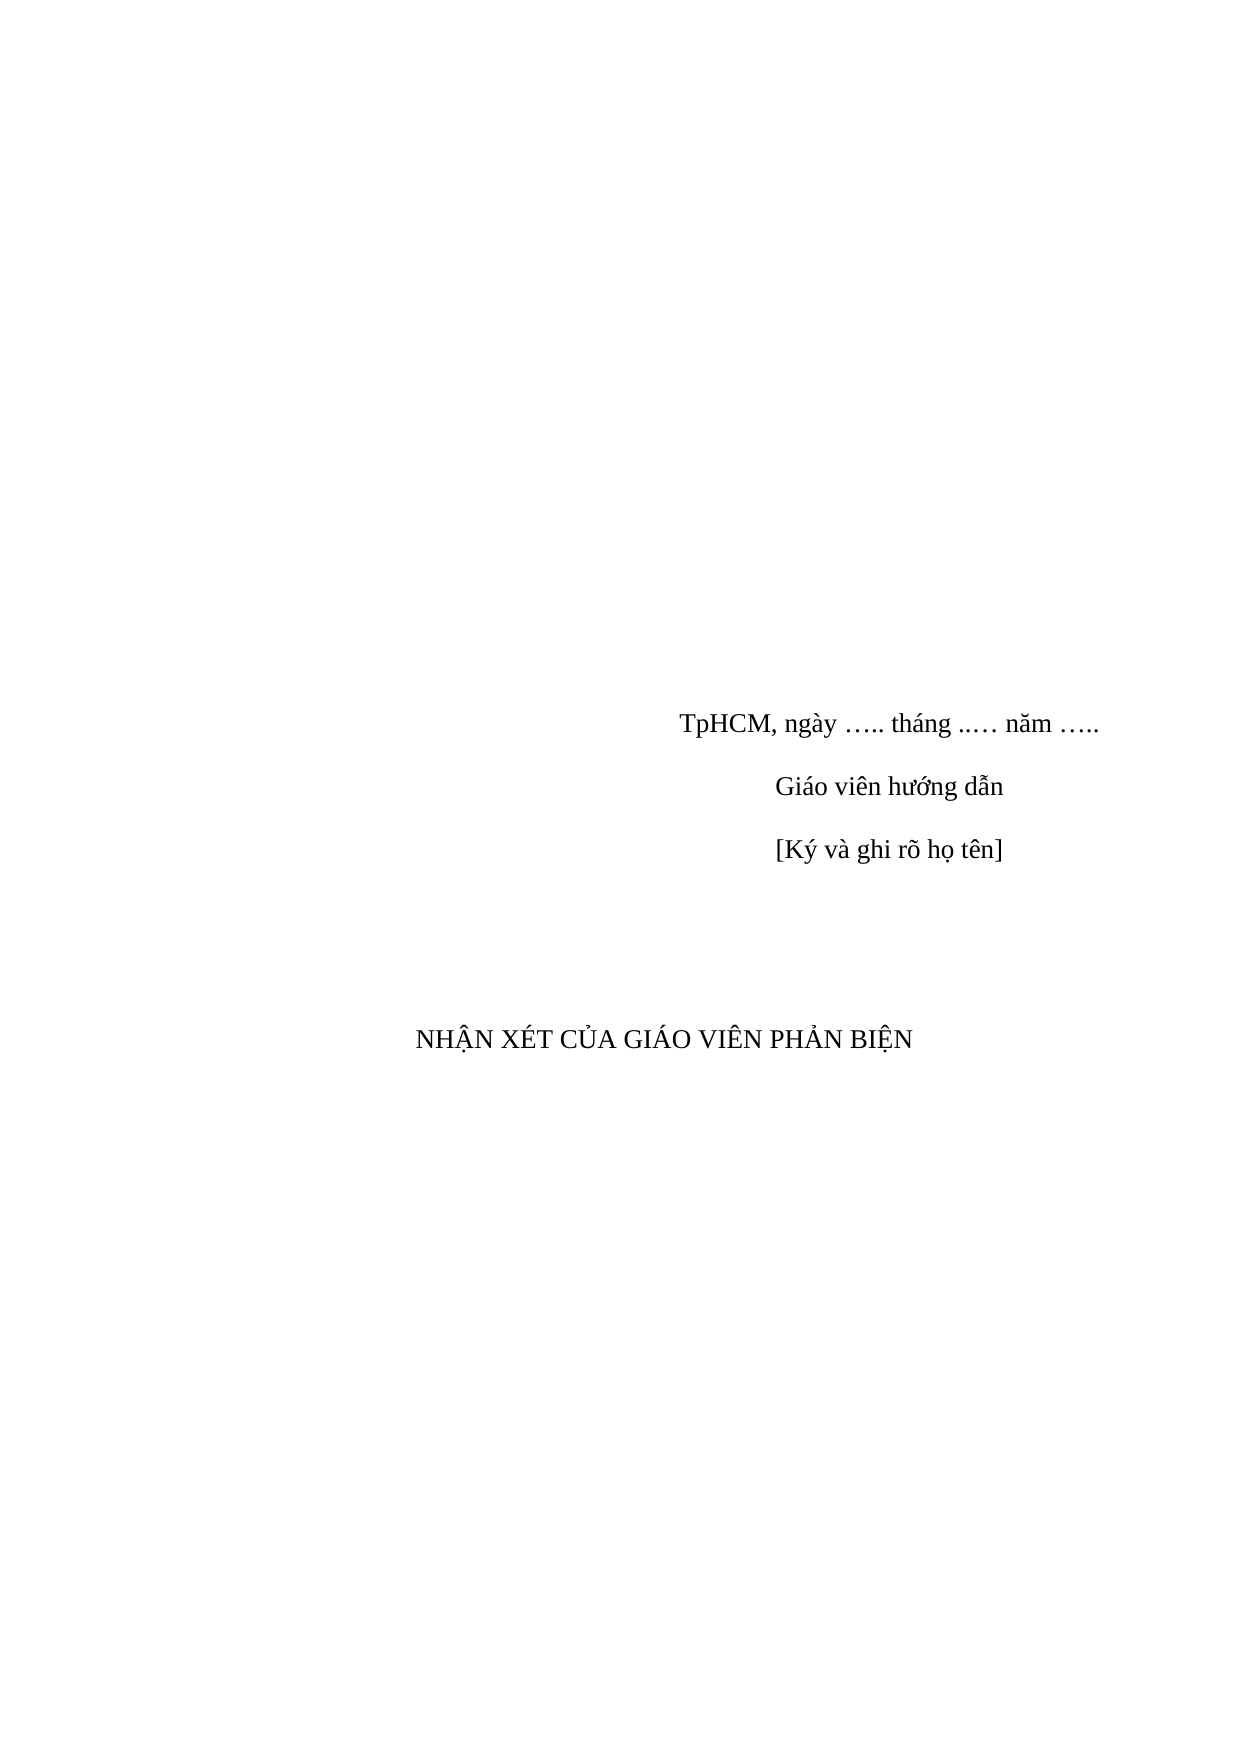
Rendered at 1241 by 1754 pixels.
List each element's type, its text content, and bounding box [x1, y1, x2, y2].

text [Ký và ghi rõ họ tên] [657, 834, 1122, 865]
text NHẬN XÉT CỦA GIÁO VIÊN PHẢN BIỆN [207, 1024, 1122, 1055]
text TpHCM, ngày ….. tháng ..… năm ….. [657, 707, 1122, 738]
text Giáo viên hướng dẫn [657, 770, 1122, 801]
